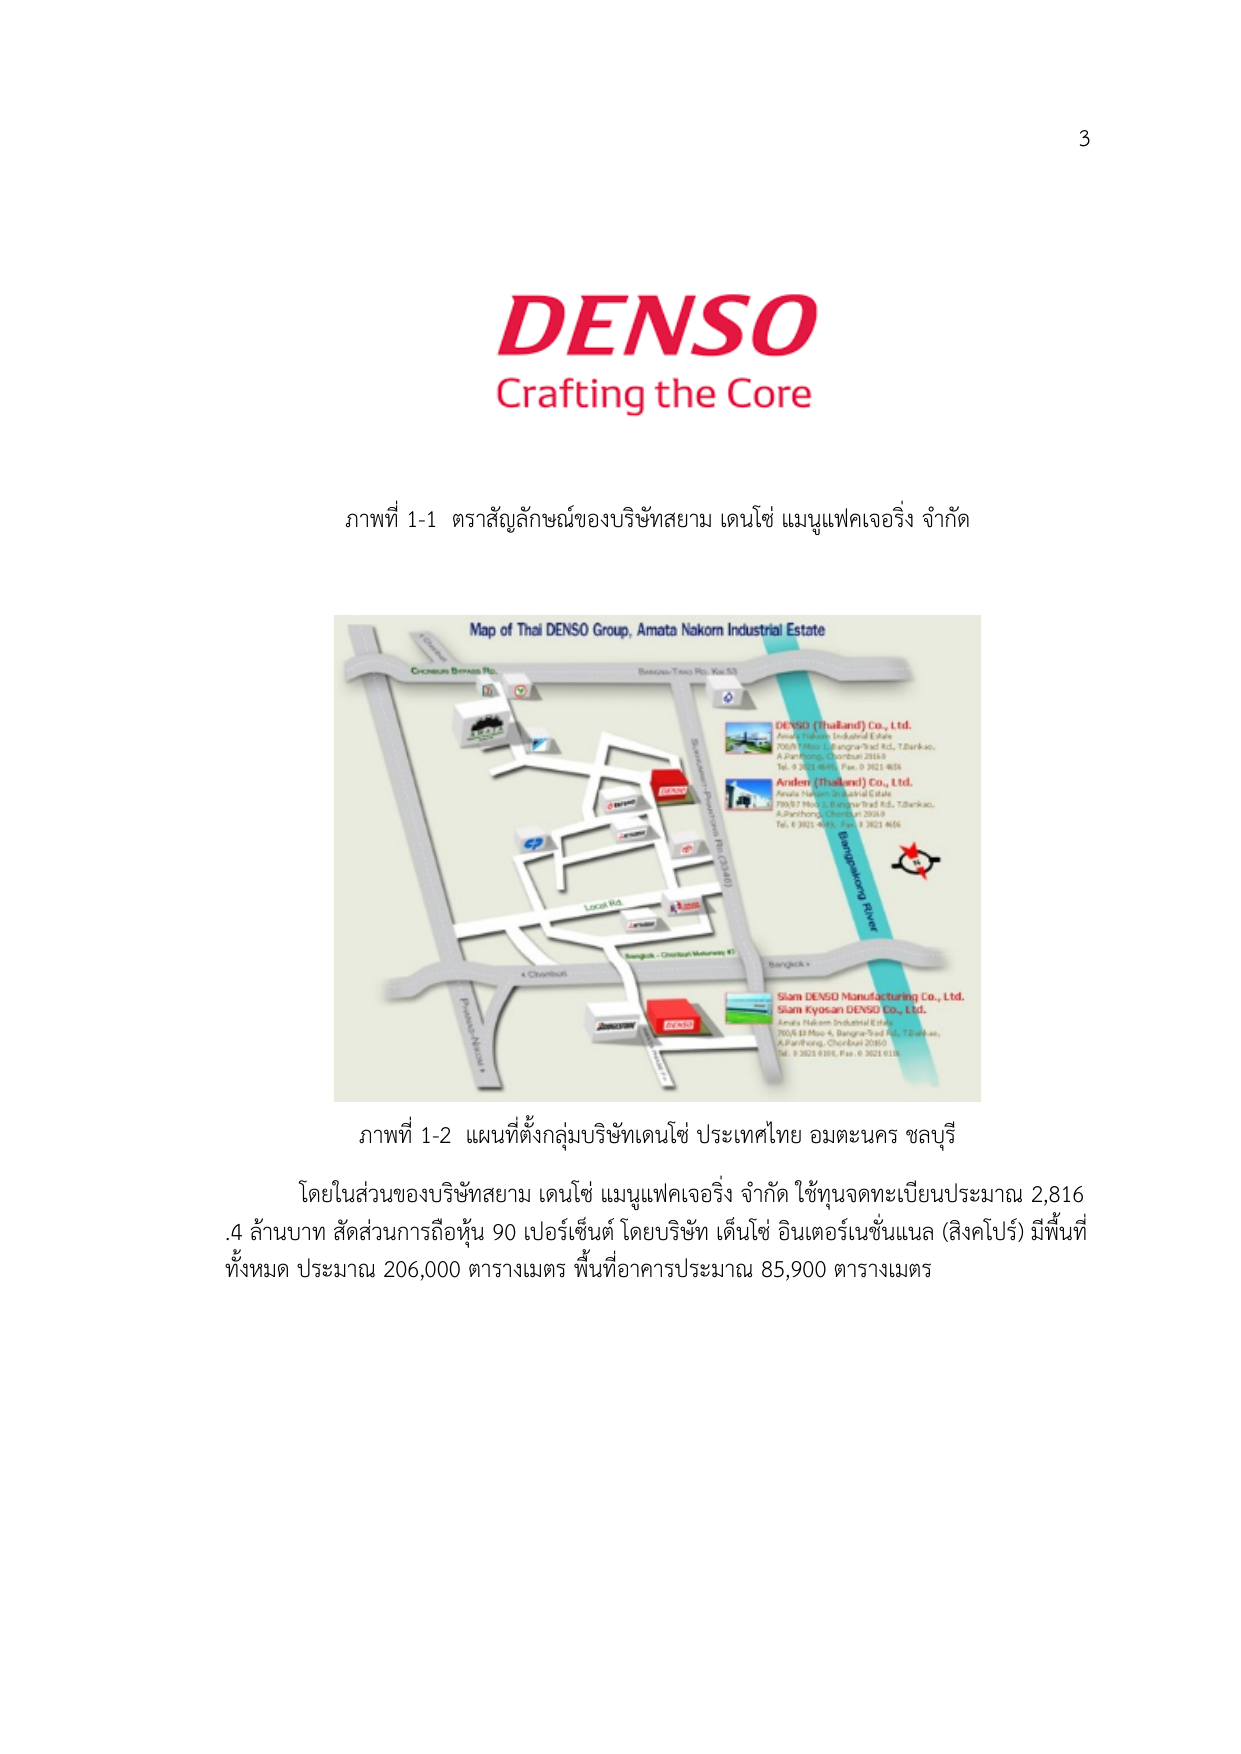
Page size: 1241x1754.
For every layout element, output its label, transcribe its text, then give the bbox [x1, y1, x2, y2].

picture [333, 615, 982, 1102]
picture [422, 225, 893, 486]
text ภาพที่ 1-2 แผนที่ตั้งกลุ่มบริษัทเดนโซ่ ประเทศไทย อมตะนคร ชลบุรี [225, 1114, 1090, 1152]
text โดยในส่วนของบริษัทสยาม เดนโซ่ แมนูแฟคเจอริ่ง จำกัด ใช้ทุนจดทะเบียนประมาณ 2,816 .4 ล้านบาท สัดส่วนการถือหุ้น 90 เปอร์เซ็นต์ โดยบริษัท เด็นโซ่ อินเตอร์เนชั่นแนล (สิงคโปร์) มีพื้นที่ทั้งหมด ประมาณ 206,000 ตารางเมตร พื้นที่อาคารประมาณ 85,900 ตารางเมตร [225, 1173, 1090, 1286]
text ภาพที่ 1-1 ตราสัญลักษณ์ของบริษัทสยาม เดนโซ่ แมนูแฟคเจอริ่ง จำกัด [225, 498, 1090, 536]
